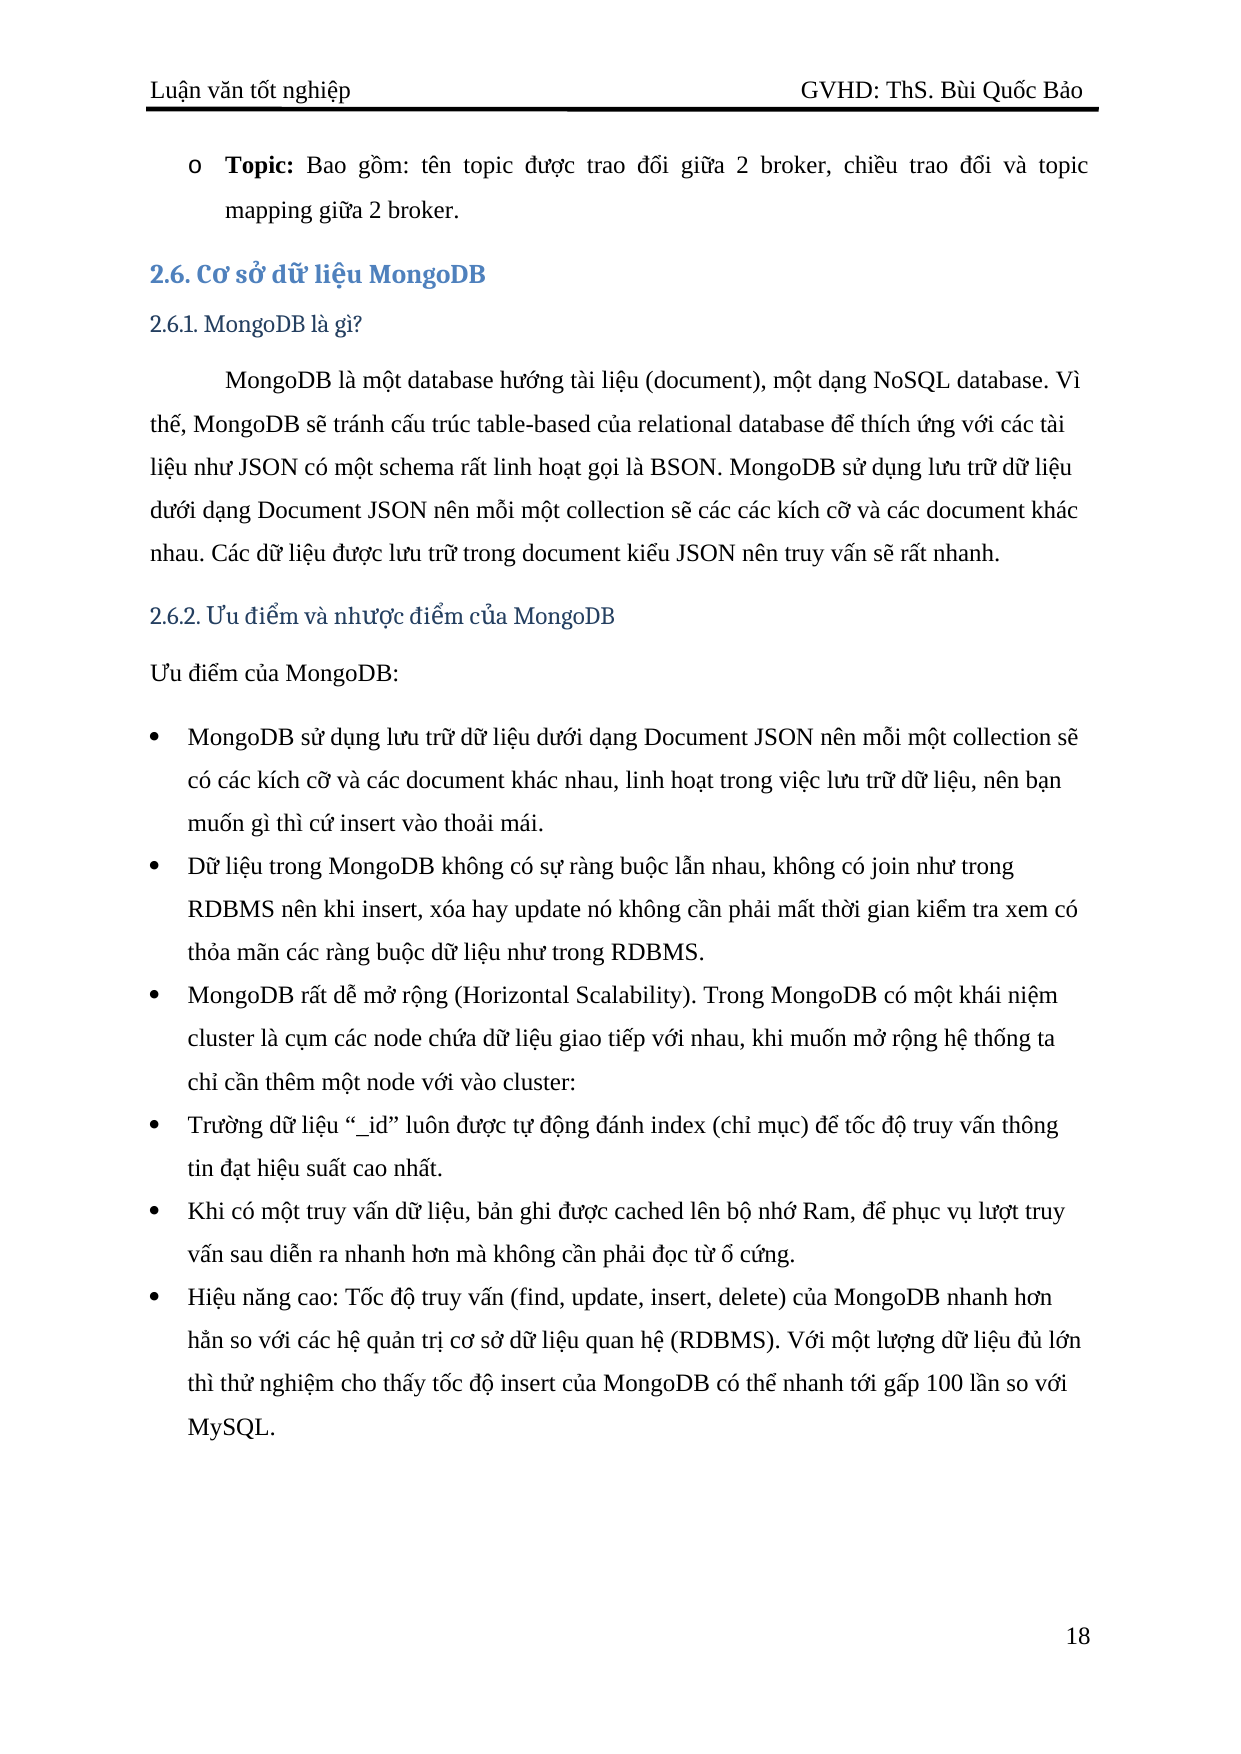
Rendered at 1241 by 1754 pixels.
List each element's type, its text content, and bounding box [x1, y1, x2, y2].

list MongoDB rất dễ mở rộng (Horizontal Scalability). Trong MongoDB có một khái niệm cluster là cụm các node chứa dữ liệu giao tiếp với nhau, khi muốn mở rộng hệ thống ta chỉ cần thêm một node với vào cluster: [150, 980, 1090, 1095]
list Topic: Bao gồm: tên topic được trao đổi giữa 2 broker, chiều trao đổi và topic mapping giữa 2 broker. [187, 150, 1090, 224]
subtitle 2.6. Cơ sở dữ liệu MongoDB [150, 259, 1090, 290]
list Khi có một truy vấn dữ liệu, bản ghi được cached lên bộ nhớ Ram, để phục vụ lượt truy vấn sau diễn ra nhanh hơn mà không cần phải đọc từ ổ cứng. [150, 1196, 1090, 1268]
subtitle 2.6.1. MongoDB là gì? [150, 310, 1090, 339]
text MongoDB là một database hướng tài liệu (document), một dạng NoSQL database. Vì thế, MongoDB sẽ tránh cấu trúc table-based của relational database để thích ứng với các tài liệu như JSON có một schema rất linh hoạt gọi là BSON. MongoDB sử dụng lưu trữ dữ liệu dưới dạng Document JSON nên mỗi một collection sẽ các các kích cỡ và các document khác nhau. Các dữ liệu được lưu trữ trong document kiểu JSON nên truy vấn sẽ rất nhanh. [150, 366, 1090, 567]
list MongoDB sử dụng lưu trữ dữ liệu dưới dạng Document JSON nên mỗi một collection sẽ có các kích cỡ và các document khác nhau, linh hoạt trong việc lưu trữ dữ liệu, nên bạn muốn gì thì cứ insert vào thoải mái. [150, 722, 1090, 837]
list Trường dữ liệu “_id” luôn được tự động đánh index (chỉ mục) để tốc độ truy vấn thông tin đạt hiệu suất cao nhất. [150, 1110, 1090, 1182]
list Dữ liệu trong MongoDB không có sự ràng buộc lẫn nhau, không có join như trong RDBMS nên khi insert, xóa hay update nó không cần phải mất thời gian kiểm tra xem có thỏa mãn các ràng buộc dữ liệu như trong RDBMS. [150, 851, 1090, 966]
list Hiệu năng cao: Tốc độ truy vấn (find, update, insert, delete) của MongoDB nhanh hơn hẳn so với các hệ quản trị cơ sở dữ liệu quan hệ (RDBMS). Với một lượng dữ liệu đủ lớn thì thử nghiệm cho thấy tốc độ insert của MongoDB có thể nhanh tới gấp 100 lần so với MySQL. [150, 1282, 1090, 1440]
text Ưu điểm của MongoDB: [150, 658, 1090, 686]
subtitle 2.6.2. Ưu điểm và nhược điểm của MongoDB [150, 602, 1090, 631]
